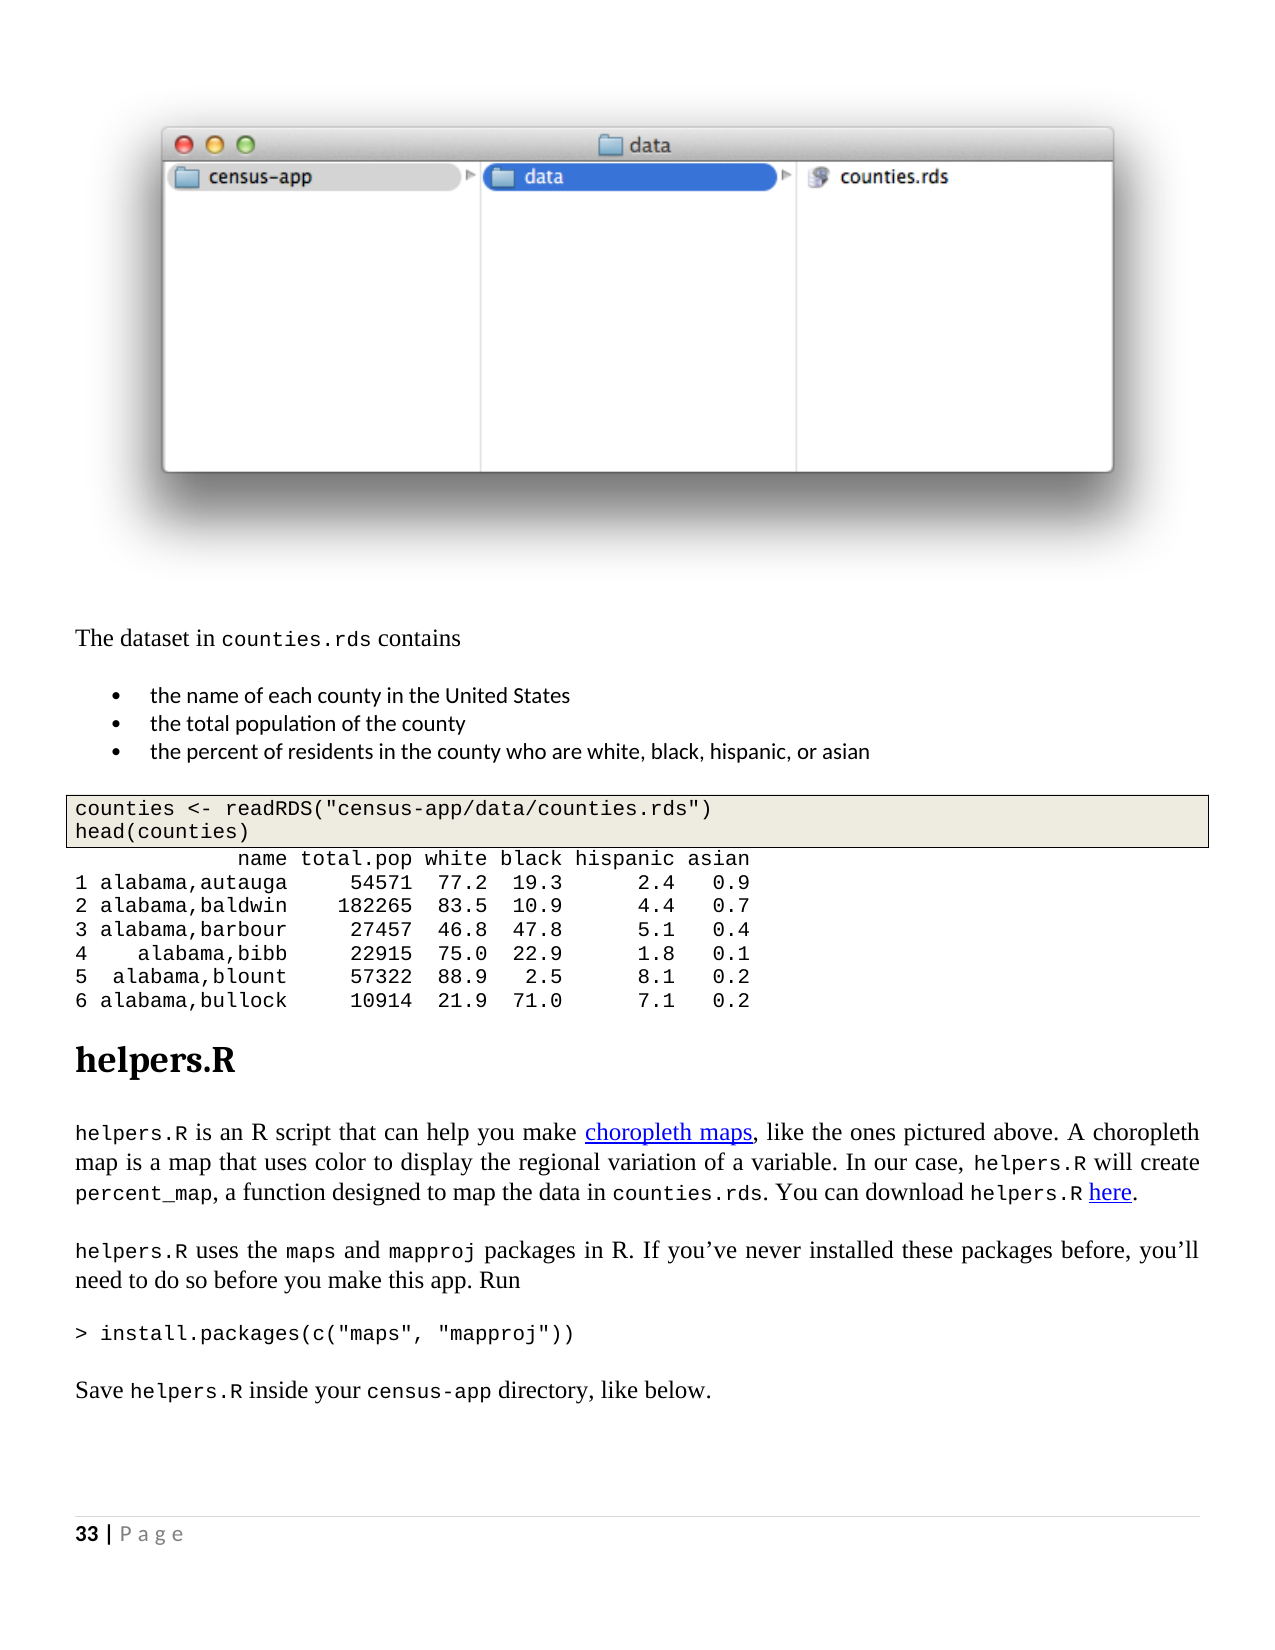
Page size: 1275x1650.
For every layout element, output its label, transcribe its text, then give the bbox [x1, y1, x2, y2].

text > install.packages(c("maps", "mapproj")) [75, 1323, 1200, 1346]
text Save helpers.R inside your census-app directory, like below. [75, 1376, 1200, 1405]
subtitle helpers.R [75, 1039, 1200, 1082]
list the name of each county in the United States [112, 681, 1200, 709]
text 4 alabama,bibb 22915 75.0 22.9 1.8 0.1 [75, 943, 1200, 966]
text The dataset in counties.rds contains [75, 623, 1200, 652]
list the percent of residents in the county who are white, black, hispanic, or asian [112, 737, 1200, 765]
text head(counties) [67, 818, 1208, 847]
text 1 alabama,autauga 54571 77.2 19.3 2.4 0.9 [75, 872, 1200, 895]
text helpers.R is an R script that can help you make choropleth maps, like the ones pictured above. A choropleth map is a map that uses color to display the regional variation of a variable. In our case, helpers.R will create percent_map, a function designed to map the data in counties.rds. You can download helpers.R here. [75, 1117, 1200, 1206]
text 6 alabama,bullock 10914 21.9 71.0 7.1 0.2 [75, 990, 1200, 1014]
text counties <- readRDS("census-app/data/counties.rds") [67, 796, 1208, 818]
text helpers.R uses the maps and mapproj packages in R. If you’ve never installed these packages before, you’ll need to do so before you make this app. Run [75, 1235, 1200, 1294]
text 5 alabama,blount 57322 88.9 2.5 8.1 0.2 [75, 966, 1200, 990]
text 3 alabama,barbour 27457 46.8 47.8 5.1 0.4 [75, 919, 1200, 943]
list the total population of the county [112, 709, 1200, 737]
text 2 alabama,baldwin 182265 83.5 10.9 4.4 0.7 [75, 895, 1200, 919]
picture [75, 75, 1200, 594]
text name total.pop white black hispanic asian [75, 848, 1200, 872]
